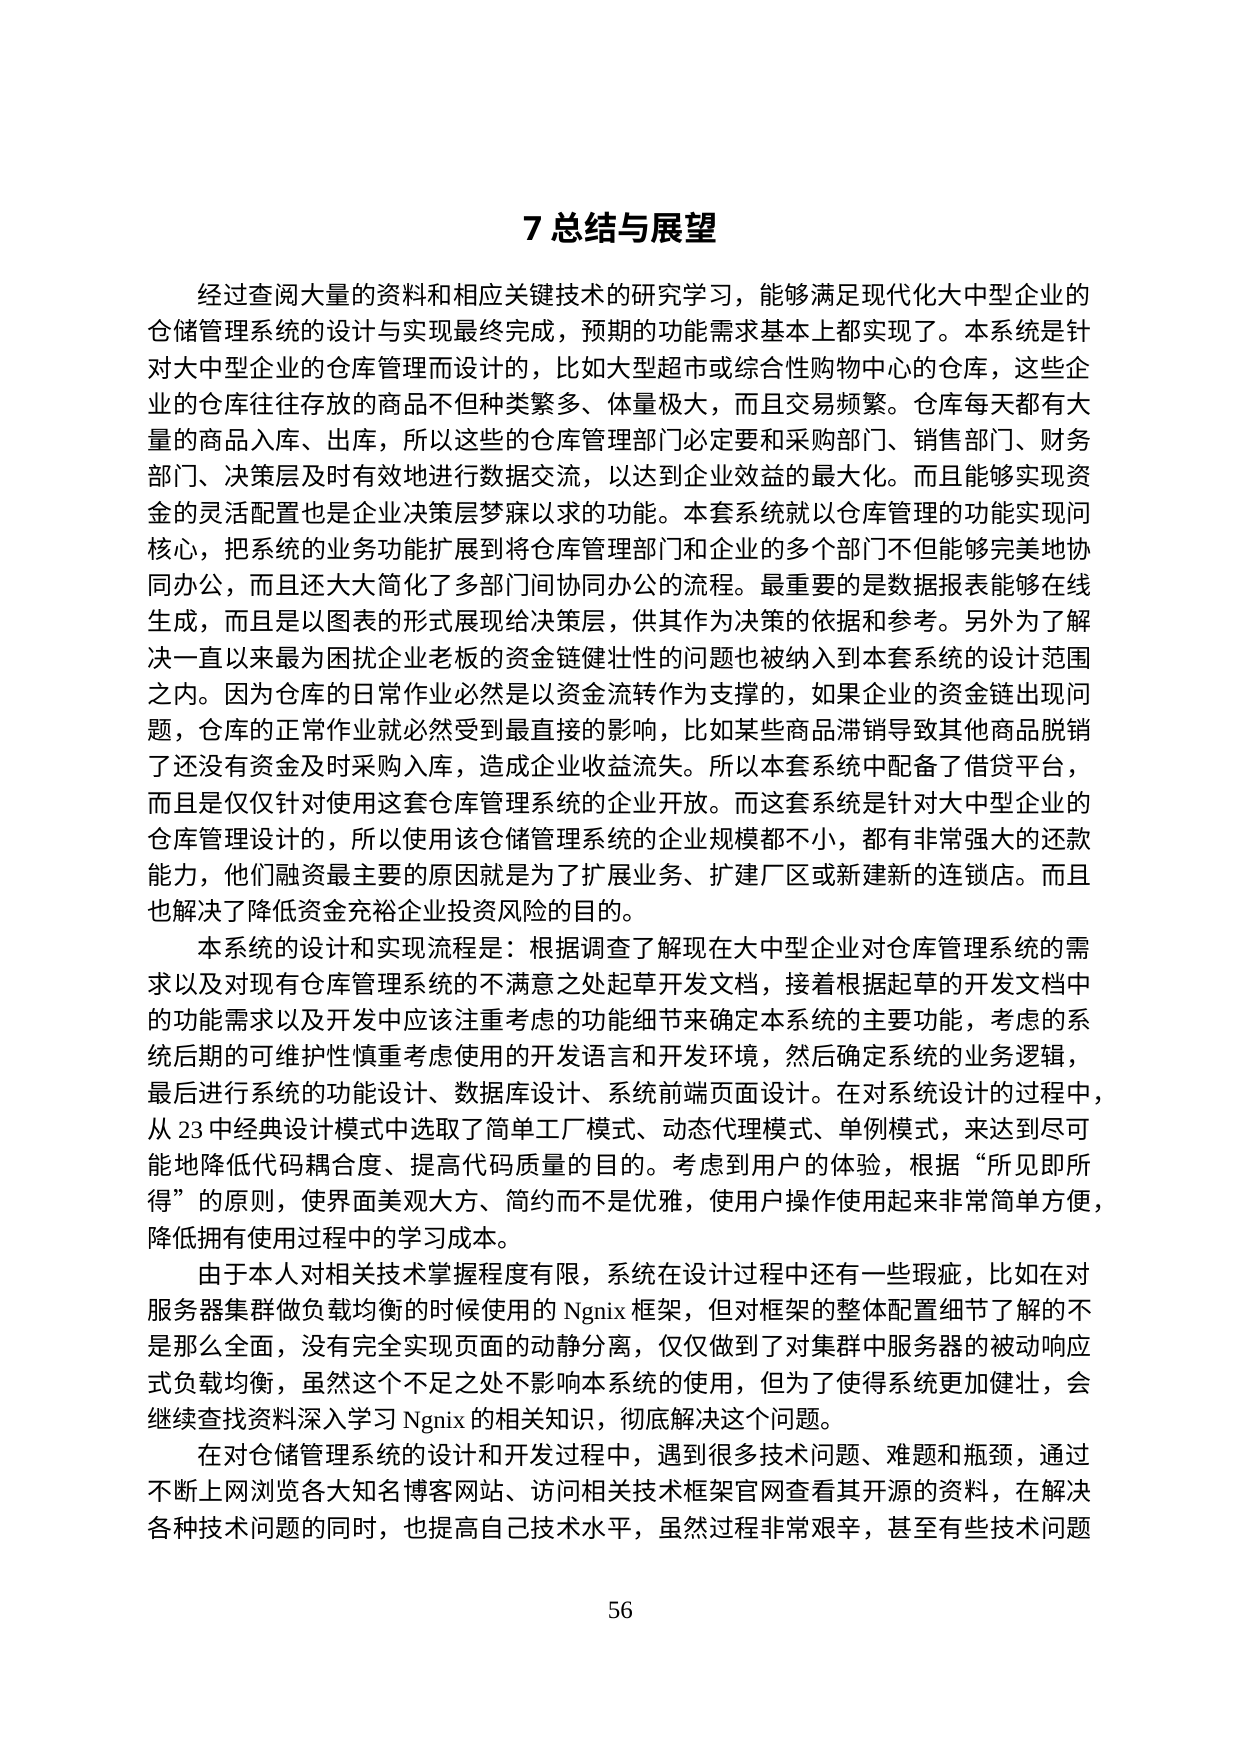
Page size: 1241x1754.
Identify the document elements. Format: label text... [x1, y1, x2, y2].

text 本系统的设计和实现流程是：根据调查了解现在大中型企业对仓库管理系统的需求以及对现有仓库管理系统的不满意之处起草开发文档，接着根据起草的开发文档中的功能需求以及开发中应该注重考虑的功能细节来确定本系统的主要功能，考虑的系统后期的可维护性慎重考虑使用的开发语言和开发环境，然后确定系统的业务逻辑，最后进行系统的功能设计、数据库设计、系统前端页面设计。在对系统设计的过程中，从23中经典设计模式中选取了简单工厂模式、动态代理模式、单例模式，来达到尽可能地降低代码耦合度、提高代码质量的目的。考虑到用户的体验，根据“所见即所得”的原则，使界面美观大方、简约而不是优雅，使用户操作使用起来非常简单方便，降低拥有使用过程中的学习成本。 [148, 928, 1092, 1254]
text 7 总结与展望 [148, 202, 1092, 251]
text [148, 1436, 1092, 1544]
text 由于本人对相关技术掌握程度有限，系统在设计过程中还有一些瑕疵，比如在对服务器集群做负载均衡的时候使用的Ngnix框架，但对框架的整体配置细节了解的不是那么全面，没有完全实现页面的动静分离，仅仅做到了对集群中服务器的被动响应式负载均衡，虽然这个不足之处不影响本系统的使用，但为了使得系统更加健壮，会继续查找资料深入学习Ngnix的相关知识，彻底解决这个问题。 [148, 1254, 1092, 1436]
text 经过查阅大量的资料和相应关键技术的研究学习，能够满足现代化大中型企业的仓储管理系统的设计与实现最终完成，预期的功能需求基本上都实现了。本系统是针对大中型企业的仓库管理而设计的，比如大型超市或综合性购物中心的仓库，这些企业的仓库往往存放的商品不但种类繁多、体量极大，而且交易频繁。仓库每天都有大量的商品入库、出库，所以这些的仓库管理部门必定要和采购部门、销售部门、财务部门、决策层及时有效地进行数据交流，以达到企业效益的最大化。而且能够实现资金的灵活配置也是企业决策层梦寐以求的功能。本套系统就以仓库管理的功能实现问核心，把系统的业务功能扩展到将仓库管理部门和企业的多个部门不但能够完美地协同办公，而且还大大简化了多部门间协同办公的流程。最重要的是数据报表能够在线生成，而且是以图表的形式展现给决策层，供其作为决策的依据和参考。另外为了解决一直以来最为困扰企业老板的资金链健壮性的问题也被纳入到本套系统的设计范围之内。因为仓库的日常作业必然是以资金流转作为支撑的，如果企业的资金链出现问题，仓库的正常作业就必然受到最直接的影响，比如某些商品滞销导致其他商品脱销了还没有资金及时采购入库，造成企业收益流失。所以本套系统中配备了借贷平台，而且是仅仅针对使用这套仓库管理系统的企业开放。而这套系统是针对大中型企业的仓库管理设计的，所以使用该仓储管理系统的企业规模都不小，都有非常强大的还款能力，他们融资最主要的原因就是为了扩展业务、扩建厂区或新建新的连锁店。而且也解决了降低资金充裕企业投资风险的目的。 [148, 276, 1092, 928]
